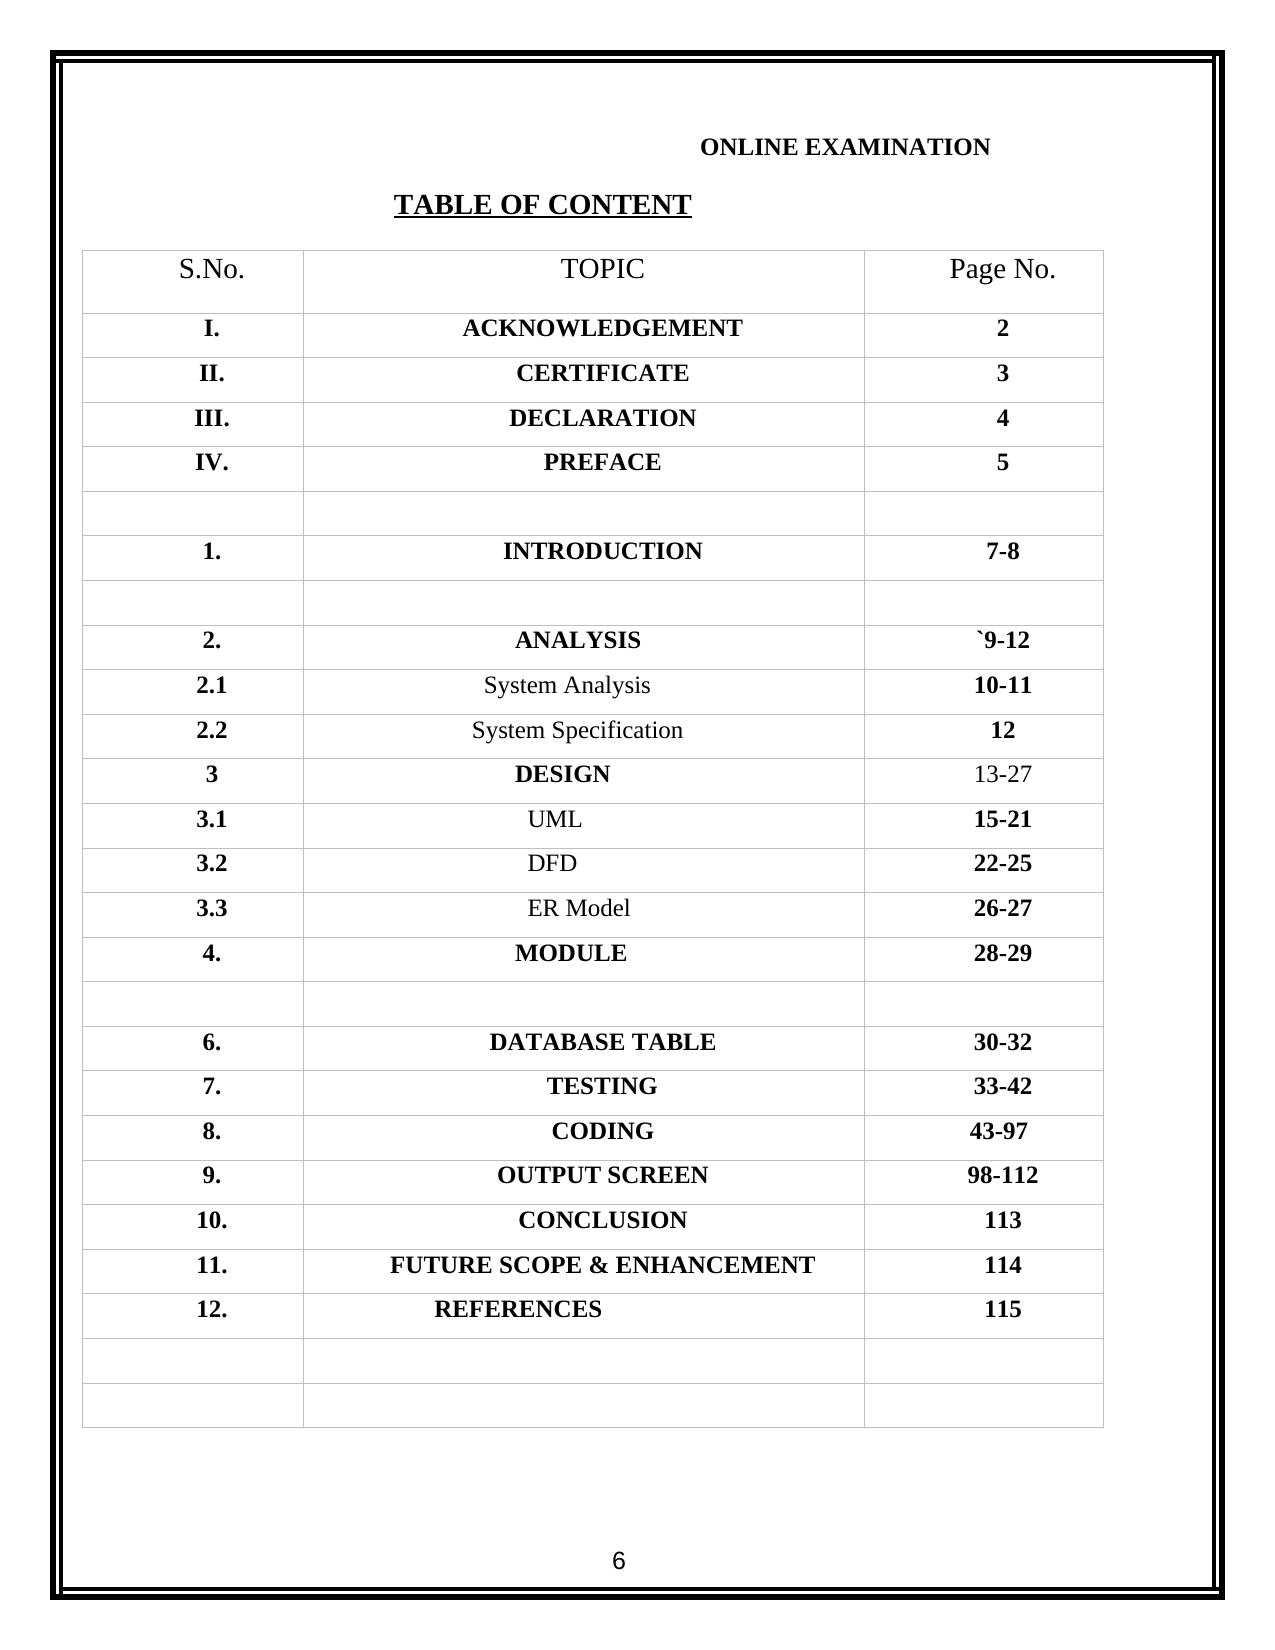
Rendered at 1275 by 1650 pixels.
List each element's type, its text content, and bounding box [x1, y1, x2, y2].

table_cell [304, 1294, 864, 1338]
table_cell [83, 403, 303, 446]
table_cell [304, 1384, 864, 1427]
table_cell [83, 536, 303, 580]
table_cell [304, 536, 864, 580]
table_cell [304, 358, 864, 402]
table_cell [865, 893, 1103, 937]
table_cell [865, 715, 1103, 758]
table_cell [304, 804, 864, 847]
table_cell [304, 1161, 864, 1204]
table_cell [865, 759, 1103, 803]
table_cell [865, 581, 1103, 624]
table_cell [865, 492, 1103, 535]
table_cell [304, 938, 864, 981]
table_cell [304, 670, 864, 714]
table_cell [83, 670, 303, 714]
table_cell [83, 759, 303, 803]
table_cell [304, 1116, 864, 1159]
text TABLE OF CONTENT [319, 187, 1144, 221]
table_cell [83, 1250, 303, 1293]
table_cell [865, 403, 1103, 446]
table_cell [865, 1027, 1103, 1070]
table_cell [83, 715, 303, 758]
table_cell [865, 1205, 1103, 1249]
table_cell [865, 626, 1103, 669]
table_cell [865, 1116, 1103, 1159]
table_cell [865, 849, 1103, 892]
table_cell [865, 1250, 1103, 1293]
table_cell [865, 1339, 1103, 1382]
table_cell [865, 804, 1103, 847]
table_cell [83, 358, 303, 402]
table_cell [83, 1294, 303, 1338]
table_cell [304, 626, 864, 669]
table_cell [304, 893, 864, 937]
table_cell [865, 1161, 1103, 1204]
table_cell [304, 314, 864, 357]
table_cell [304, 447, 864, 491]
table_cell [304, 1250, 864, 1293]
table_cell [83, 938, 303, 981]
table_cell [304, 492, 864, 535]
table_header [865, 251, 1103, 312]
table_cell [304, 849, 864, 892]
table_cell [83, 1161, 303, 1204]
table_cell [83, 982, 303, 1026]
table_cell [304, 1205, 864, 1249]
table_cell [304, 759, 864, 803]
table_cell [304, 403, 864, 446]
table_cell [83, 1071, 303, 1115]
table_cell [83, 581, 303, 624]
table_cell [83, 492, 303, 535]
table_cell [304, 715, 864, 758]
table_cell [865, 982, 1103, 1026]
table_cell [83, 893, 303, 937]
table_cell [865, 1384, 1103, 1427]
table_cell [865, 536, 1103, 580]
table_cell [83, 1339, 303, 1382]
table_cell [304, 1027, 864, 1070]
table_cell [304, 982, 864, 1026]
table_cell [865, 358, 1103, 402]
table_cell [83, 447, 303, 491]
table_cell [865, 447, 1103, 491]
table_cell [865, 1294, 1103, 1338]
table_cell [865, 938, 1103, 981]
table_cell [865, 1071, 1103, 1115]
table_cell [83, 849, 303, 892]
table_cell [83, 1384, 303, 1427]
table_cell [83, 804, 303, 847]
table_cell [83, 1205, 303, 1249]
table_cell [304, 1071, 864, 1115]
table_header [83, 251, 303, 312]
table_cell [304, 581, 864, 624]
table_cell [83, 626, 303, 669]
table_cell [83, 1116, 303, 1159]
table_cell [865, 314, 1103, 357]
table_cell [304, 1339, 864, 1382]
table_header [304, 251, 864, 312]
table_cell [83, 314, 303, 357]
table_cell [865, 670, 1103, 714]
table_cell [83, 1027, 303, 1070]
